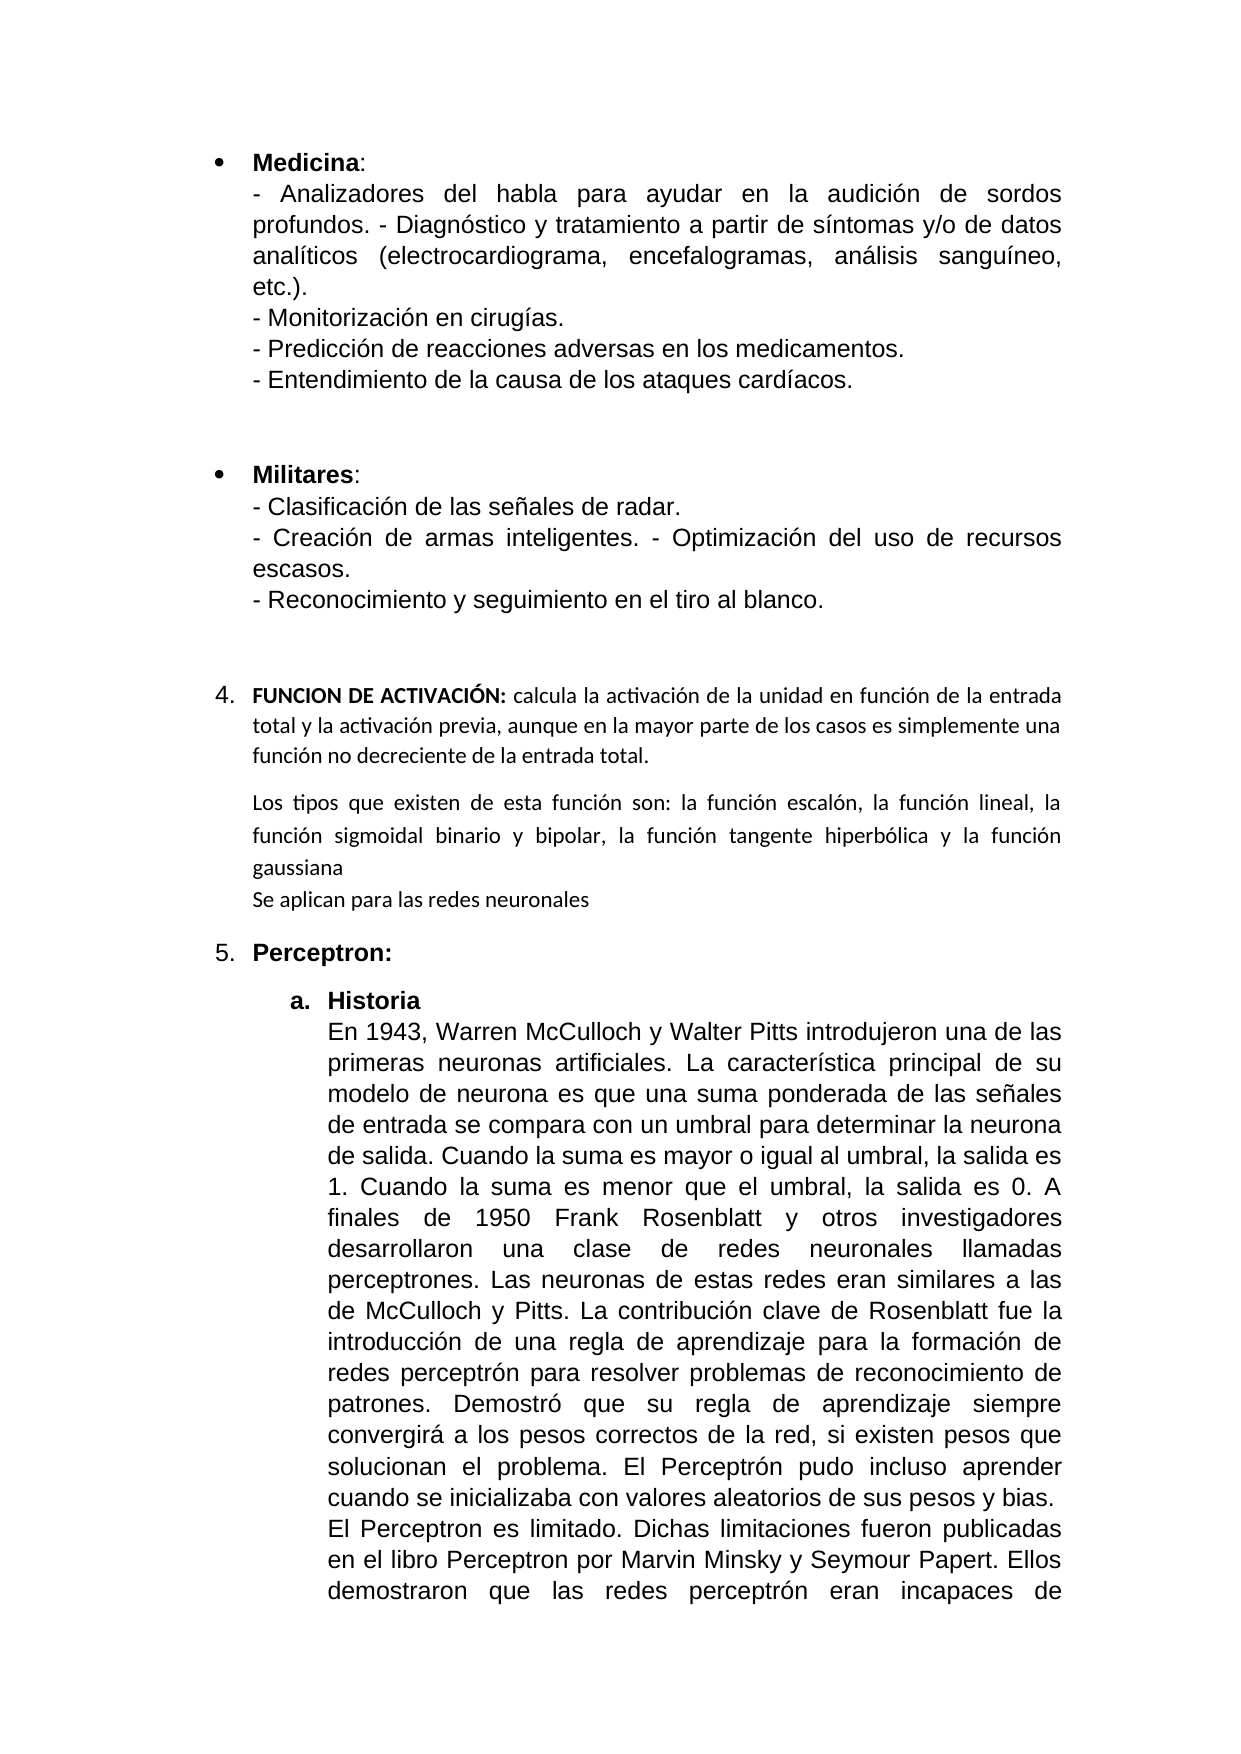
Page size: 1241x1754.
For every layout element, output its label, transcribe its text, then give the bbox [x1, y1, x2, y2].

list Medicina: [215, 148, 1063, 176]
text Los tipos que existen de esta función son: la función escalón, la función lineal, la función sigmoidal binario y bipolar, la función tangente hiperbólica y la función gaussiana [252, 788, 1063, 881]
list - Clasificación de las señales de radar. [252, 492, 1063, 520]
list Militares: [215, 460, 1063, 489]
text Se aplican para las redes neuronales [252, 885, 1063, 913]
list - Creación de armas inteligentes. - Optimización del uso de recursos escasos. [252, 523, 1063, 582]
list - Analizadores del habla para ayudar en la audición de sordos profundos. - Diagnóstico y tratamiento a partir de síntomas y/o de datos analíticos (electrocardiograma, encefalogramas, análisis sanguíneo, etc.). [252, 179, 1063, 301]
list - Predicción de reacciones adversas en los medicamentos. [252, 334, 1063, 363]
list FUNCION DE ACTIVACIÓN: calcula la activación de la unidad en función de la entrada total y la activación previa, aunque en la mayor parte de los casos es simplemente una función no decreciente de la entrada total. [215, 680, 1063, 770]
list Perceptron: [215, 938, 1063, 967]
list - Entendimiento de la causa de los ataques cardíacos. [252, 365, 1063, 394]
list En 1943, Warren McCulloch y Walter Pitts introdujeron una de las primeras neuronas artificiales. La característica principal de su modelo de neurona es que una suma ponderada de las señales de entrada se compara con un umbral para determinar la neurona de salida. Cuando la suma es mayor o igual al umbral, la salida es 1. Cuando la suma es menor que el umbral, la salida es 0. A finales de 1950 Frank Rosenblatt y otros investigadores desarrollaron una clase de redes neuronales llamadas perceptrones. Las neuronas de estas redes eran similares a las de McCulloch y Pitts. La contribución clave de Rosenblatt fue la introducción de una regla de aprendizaje para la formación de redes perceptrón para resolver problemas de reconocimiento de patrones. Demostró que su regla de aprendizaje siempre convergirá a los pesos correctos de la red, si existen pesos que solucionan el problema. El Perceptrón pudo incluso aprender cuando se inicializaba con valores aleatorios de sus pesos y bias. [327, 1017, 1063, 1511]
subtitle Historia [290, 986, 1063, 1014]
list - Reconocimiento y seguimiento en el tiro al blanco. [252, 585, 1063, 613]
list - Monitorización en cirugías. [252, 303, 1063, 332]
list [327, 1513, 1063, 1604]
